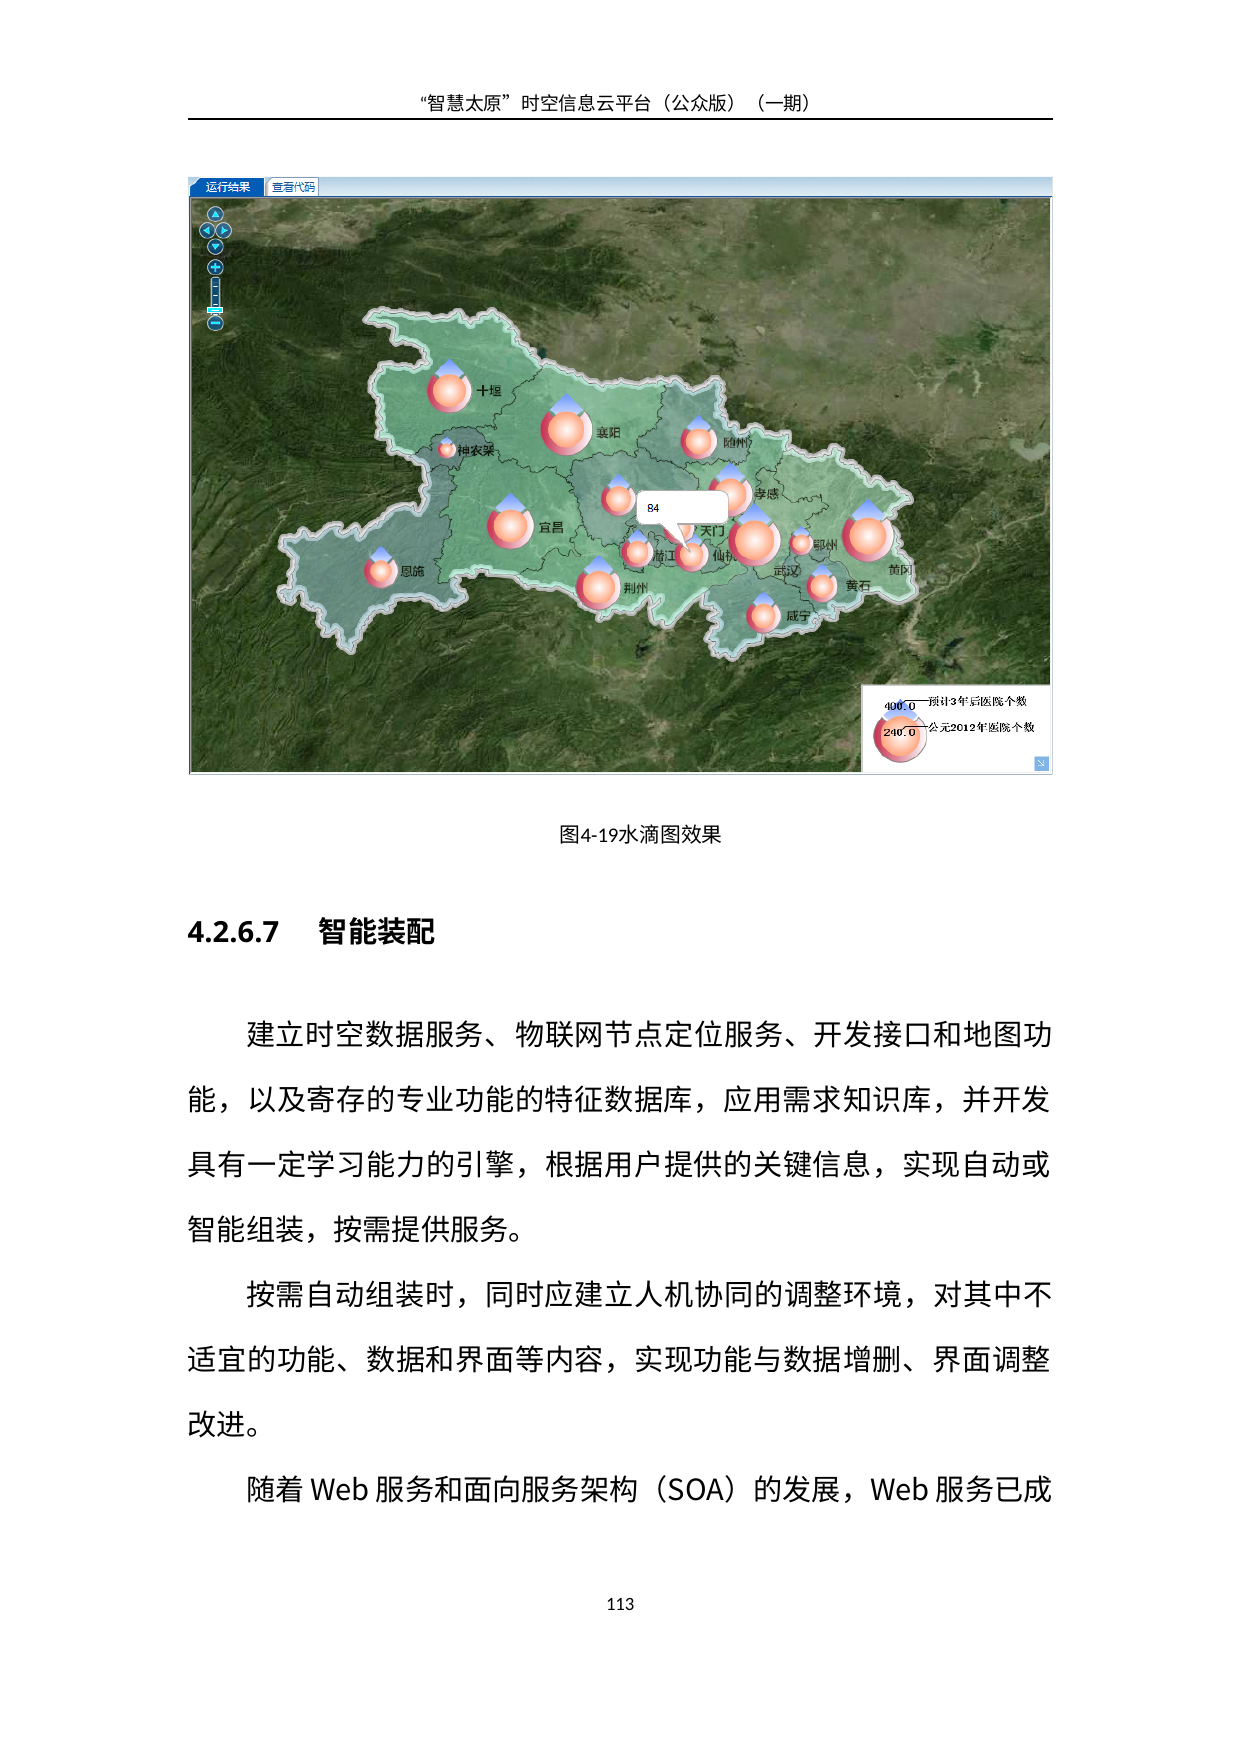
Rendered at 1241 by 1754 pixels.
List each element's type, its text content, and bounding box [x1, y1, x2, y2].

text 按需自动组装时，同时应建立人机协同的调整环境，对其中不适宜的功能、数据和界面等内容，实现功能与数据增删、界面调整改进。 [187, 1260, 1053, 1455]
picture [187, 175, 1053, 775]
subtitle 智能装配 [187, 897, 1053, 962]
text 建立时空数据服务、物联网节点定位服务、开发接口和地图功能，以及寄存的专业功能的特征数据库，应用需求知识库，并开发具有一定学习能力的引擎，根据用户提供的关键信息，实现自动或智能组装，按需提供服务。 [187, 1000, 1053, 1260]
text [187, 1455, 1053, 1520]
text 图4-19水滴图效果 [187, 817, 1053, 850]
